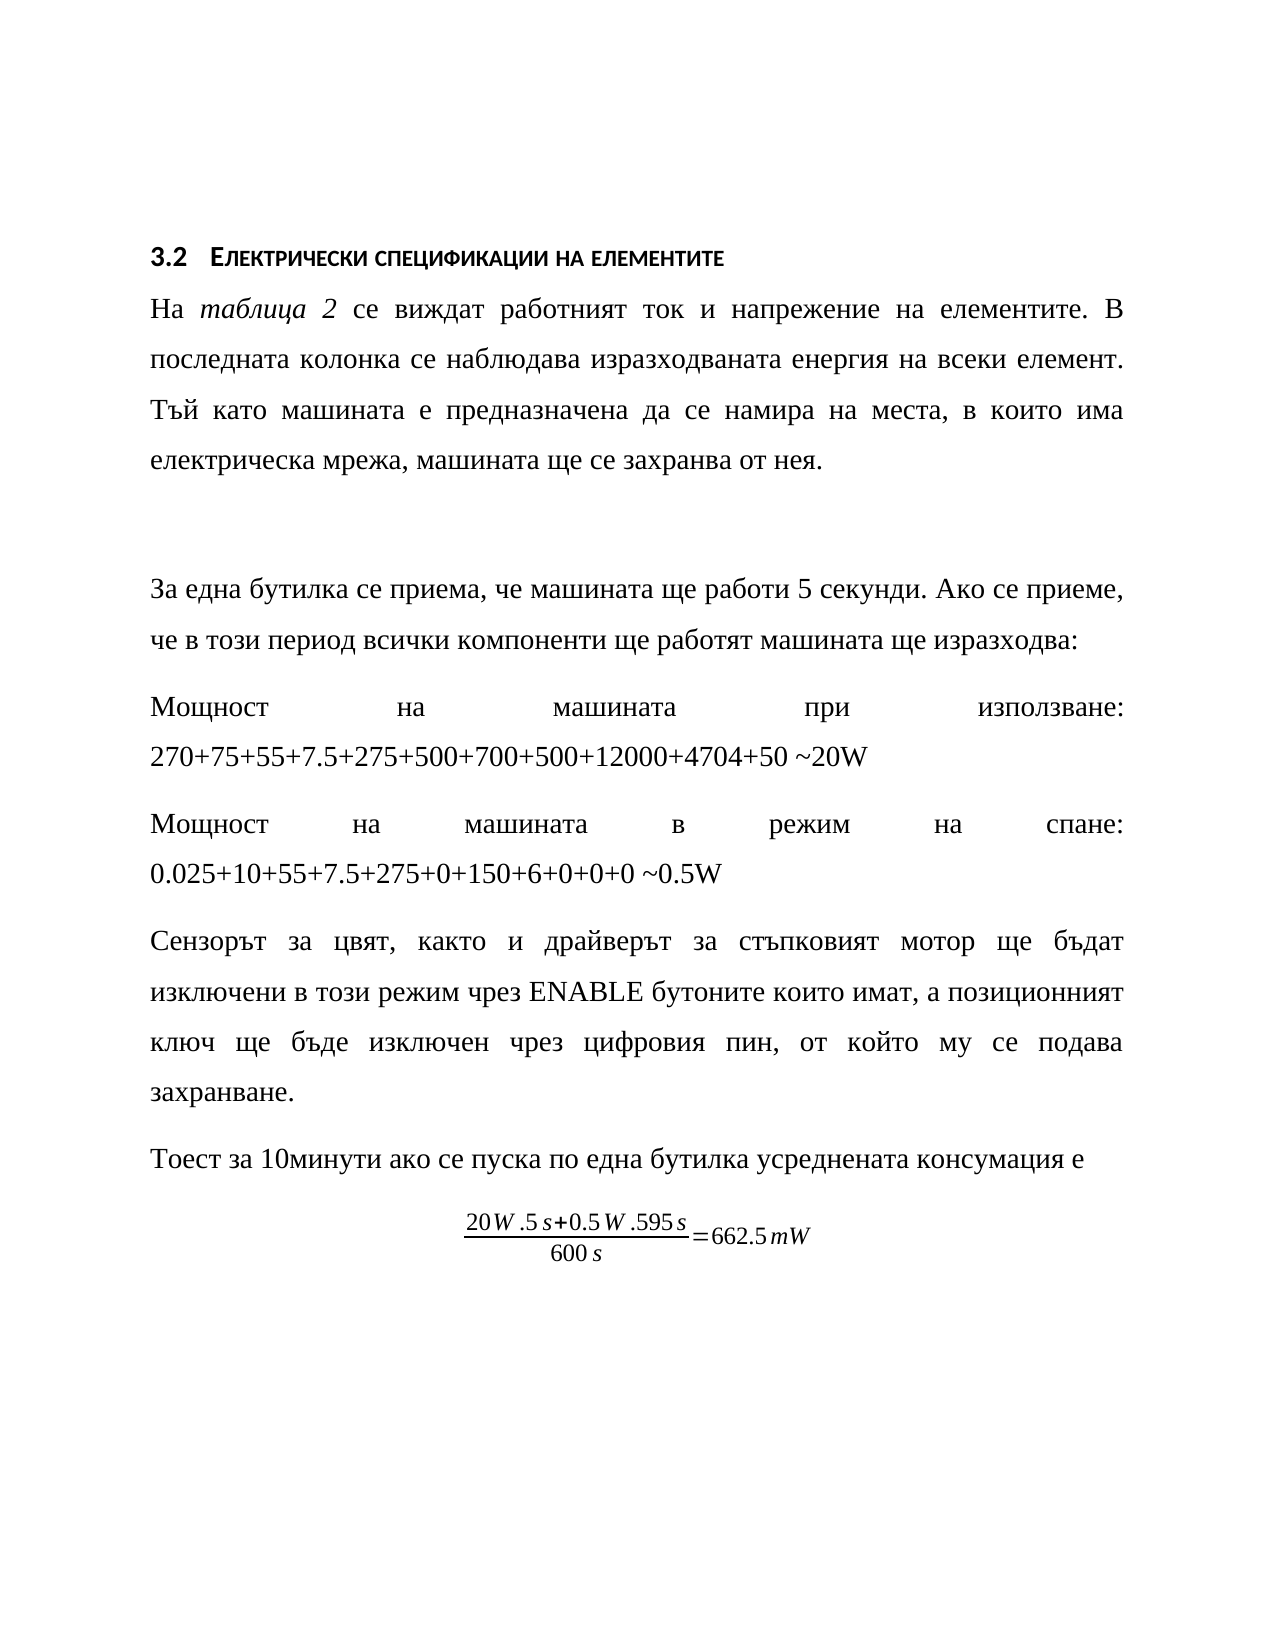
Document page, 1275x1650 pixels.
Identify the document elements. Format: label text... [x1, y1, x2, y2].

text Мощност на машината при използване: 270+75+55+7.5+275+500+700+500+12000+4704+50 ~20W [150, 689, 1125, 773]
subtitle Електрически спецификации на елементите [150, 238, 1125, 273]
text На таблица 2 се виждат работният ток и напрежение на елементитe. В последната колонка се наблюдава изразходваната енергия на всеки елемент. Тъй като машината е предназначена да се намира на места, в които има електрическа мрежа, машината ще се захранва от нея. [150, 291, 1125, 476]
text Мощност на машината в режим на спане: 0.025+10+55+7.5+275+0+150+6+0+0+0 ~0.5W [150, 806, 1125, 890]
text Тоест за 10минути ако се пуска по една бутилка усреднената консумация е [150, 1141, 1125, 1175]
text Сензорът за цвят, както и драйверът за стъпковият мотор ще бъдат изключени в този режим чрез ENABLE бутоните които имат, а позиционният ключ ще бъде изключен чрез цифровия пин, от който му се подава захранване. [150, 923, 1125, 1108]
text За една бутилка се приема, че машината ще работи 5 секунди. Ако се приеме, че в този период всички компоненти ще работят машината ще изразходва: [150, 572, 1125, 655]
